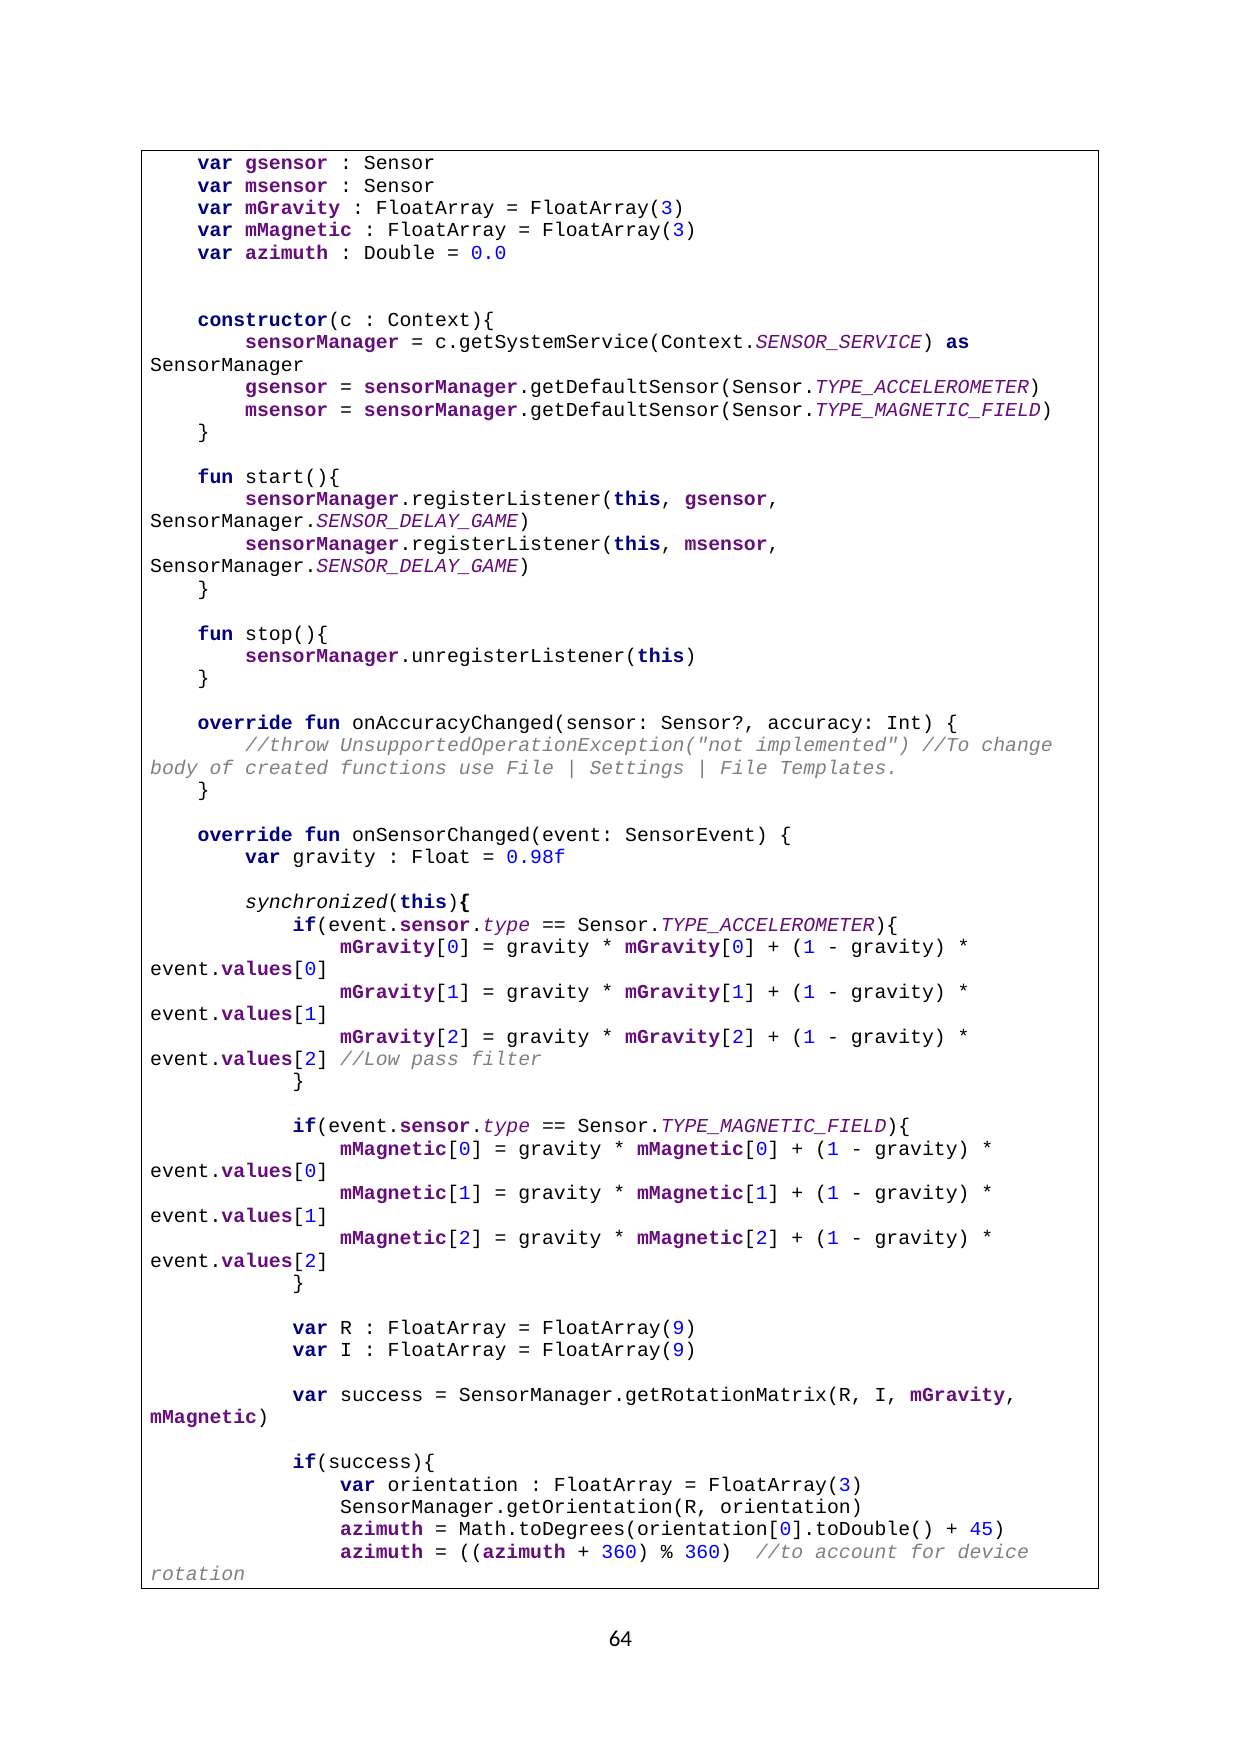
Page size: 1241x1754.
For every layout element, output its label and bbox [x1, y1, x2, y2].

text [142, 151, 1098, 1588]
